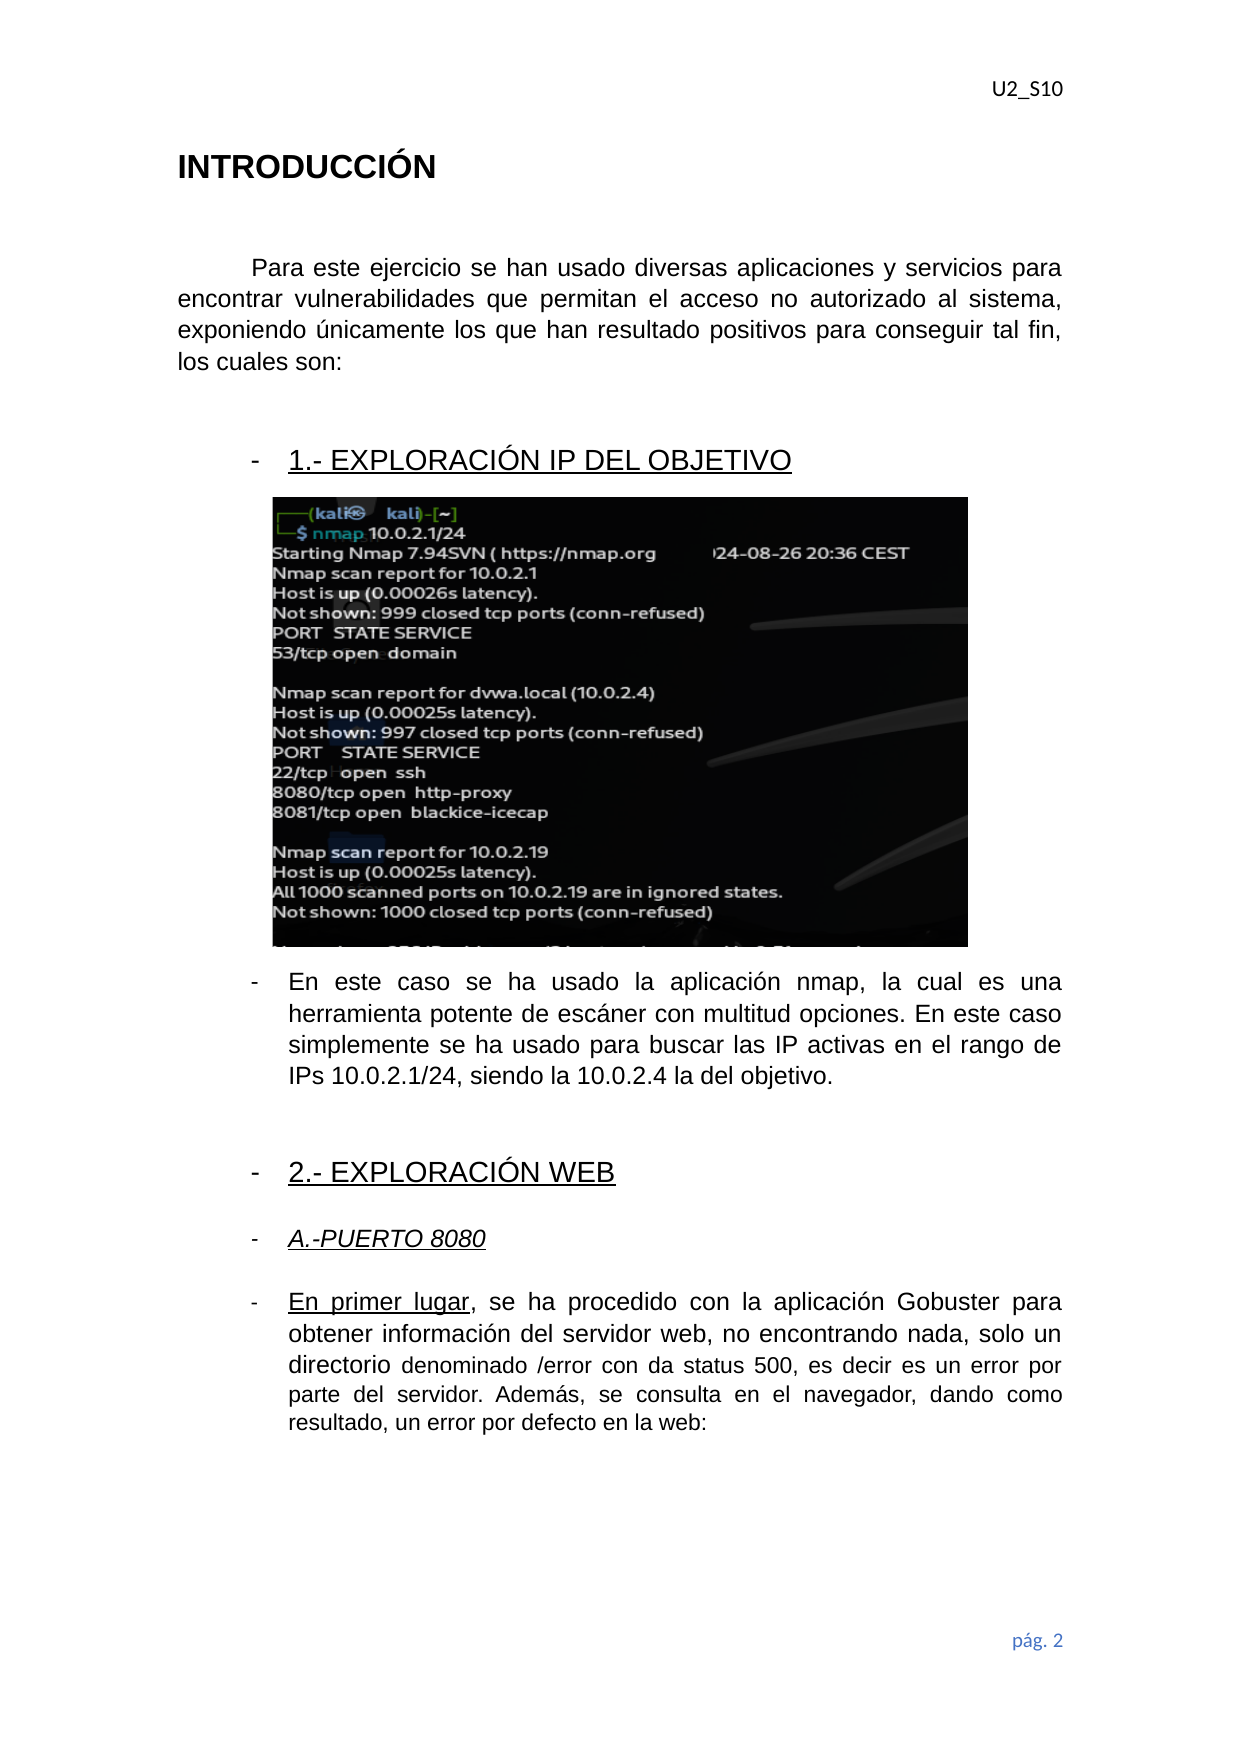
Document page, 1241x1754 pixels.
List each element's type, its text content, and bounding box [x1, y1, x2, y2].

list 2.- EXPLORACIÓN WEB [251, 1154, 1063, 1189]
text INTRODUCCIÓN [177, 148, 1063, 186]
list En este caso se ha usado la aplicación nmap, la cual es una herramienta potente de escáner con multitud opciones. En este caso simplemente se ha usado para buscar las IP activas en el rango de IPs 10.0.2.1/24, siendo la 10.0.2.4 la del objetivo. [251, 966, 1063, 1089]
picture [272, 497, 968, 947]
list 1.- EXPLORACIÓN IP DEL OBJETIVO [251, 442, 1063, 478]
list A.-PUERTO 8080 [251, 1223, 1063, 1254]
list En primer lugar, se ha procedido con la aplicación Gobuster para obtener información del servidor web, no encontrando nada, solo un directorio denominado /error con da status 500, es decir es un error por parte del servidor. Además, se consulta en el navegador, dando como resultado, un error por defecto en la web: [251, 1287, 1063, 1436]
text Para este ejercicio se han usado diversas aplicaciones y servicios para encontrar vulnerabilidades que permitan el acceso no autorizado al sistema, exponiendo únicamente los que han resultado positivos para conseguir tal fin, los cuales son: [177, 253, 1063, 375]
